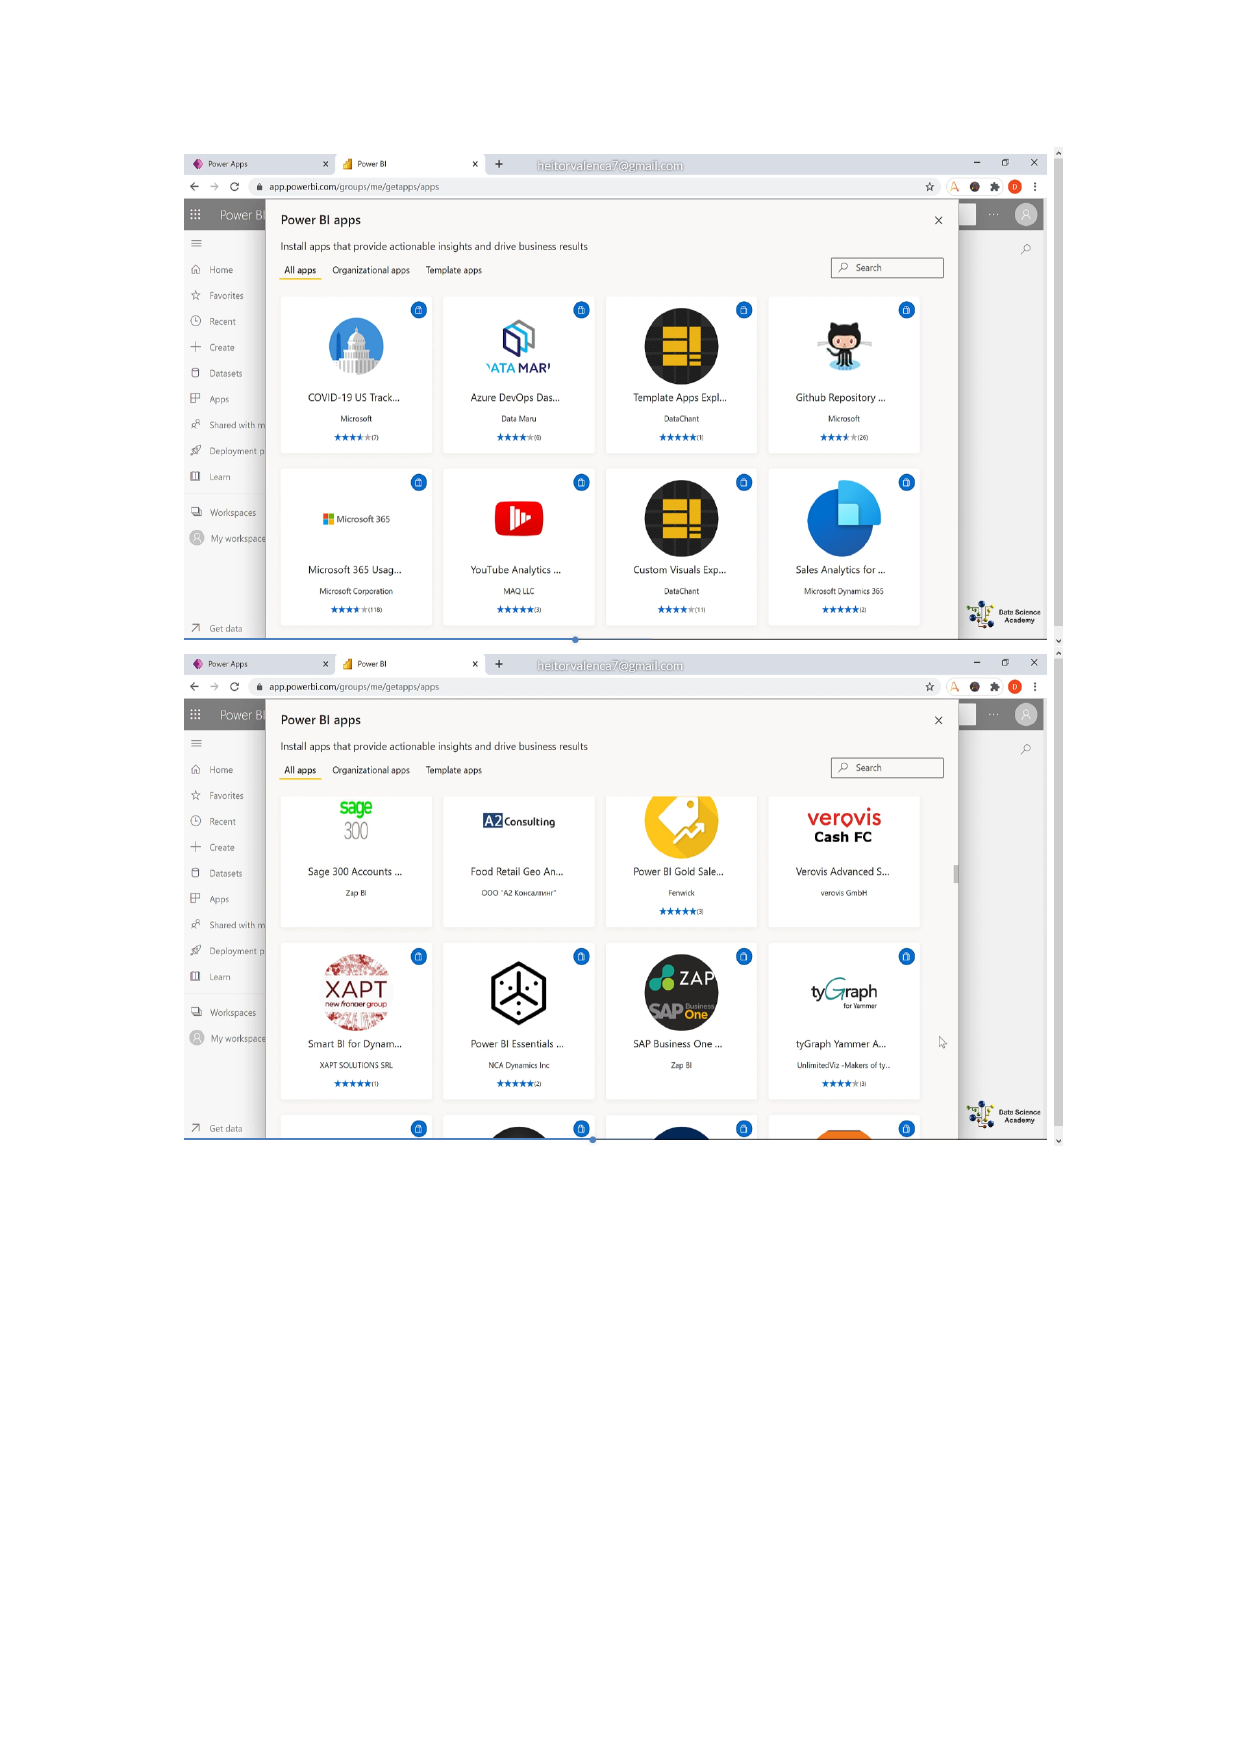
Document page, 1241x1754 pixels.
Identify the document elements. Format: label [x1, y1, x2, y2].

picture [177, 647, 1063, 1146]
picture [177, 147, 1063, 646]
